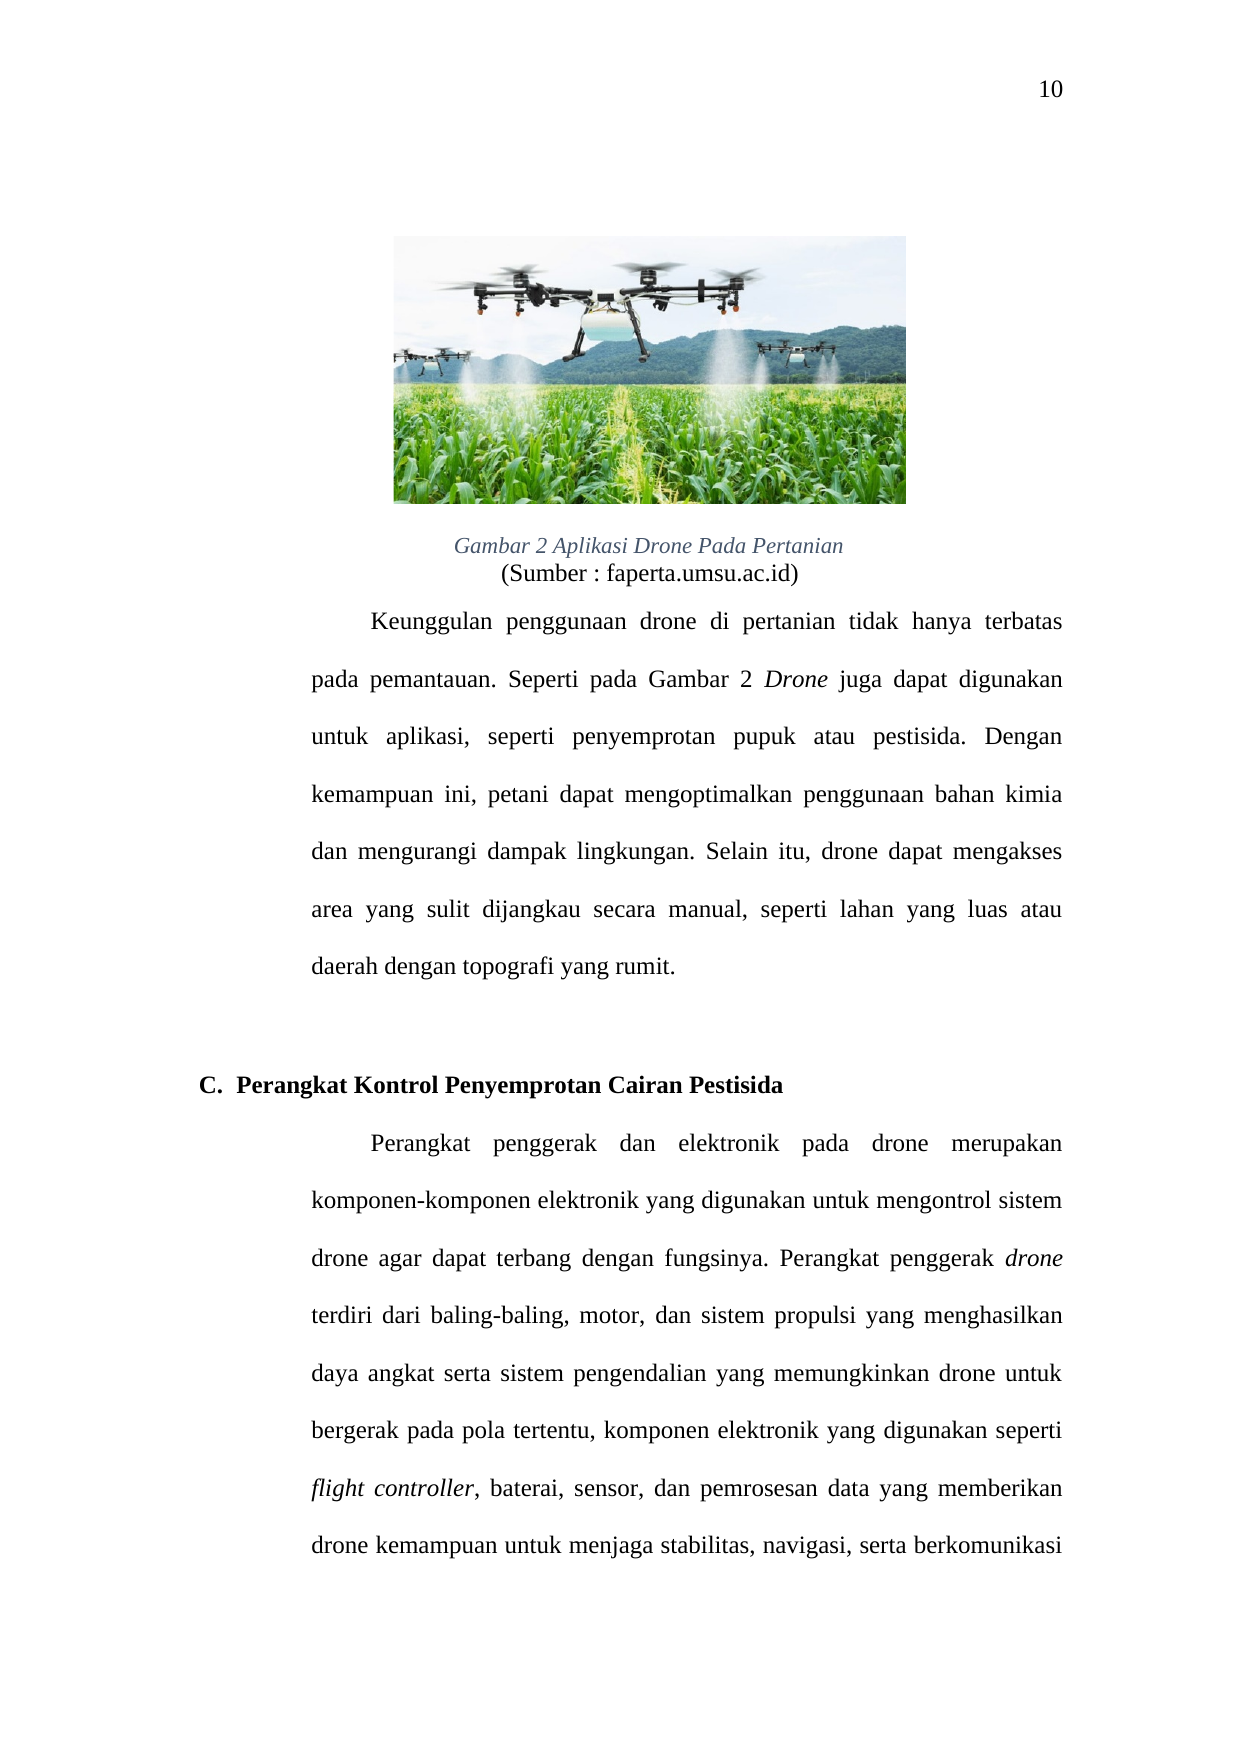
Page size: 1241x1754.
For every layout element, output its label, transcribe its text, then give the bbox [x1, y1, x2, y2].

text (Sumber : faperta.umsu.ac.id) [236, 558, 1063, 587]
picture [393, 236, 906, 504]
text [311, 1128, 1063, 1559]
text Keunggulan penggunaan drone di pertanian tidak hanya terbatas pada pemantauan. Seperti pada Gambar 2 Drone juga dapat digunakan untuk aplikasi, seperti penyemprotan pupuk atau pestisida. Dengan kemampuan ini, petani dapat mengoptimalkan penggunaan bahan kimia dan mengurangi dampak lingkungan. Selain itu, drone dapat mengakses area yang sulit dijangkau secara manual, seperti lahan yang luas atau daerah dengan topografi yang rumit. [311, 606, 1063, 980]
subtitle Perangkat Kontrol Penyemprotan Cairan Pestisida [199, 1070, 1063, 1099]
